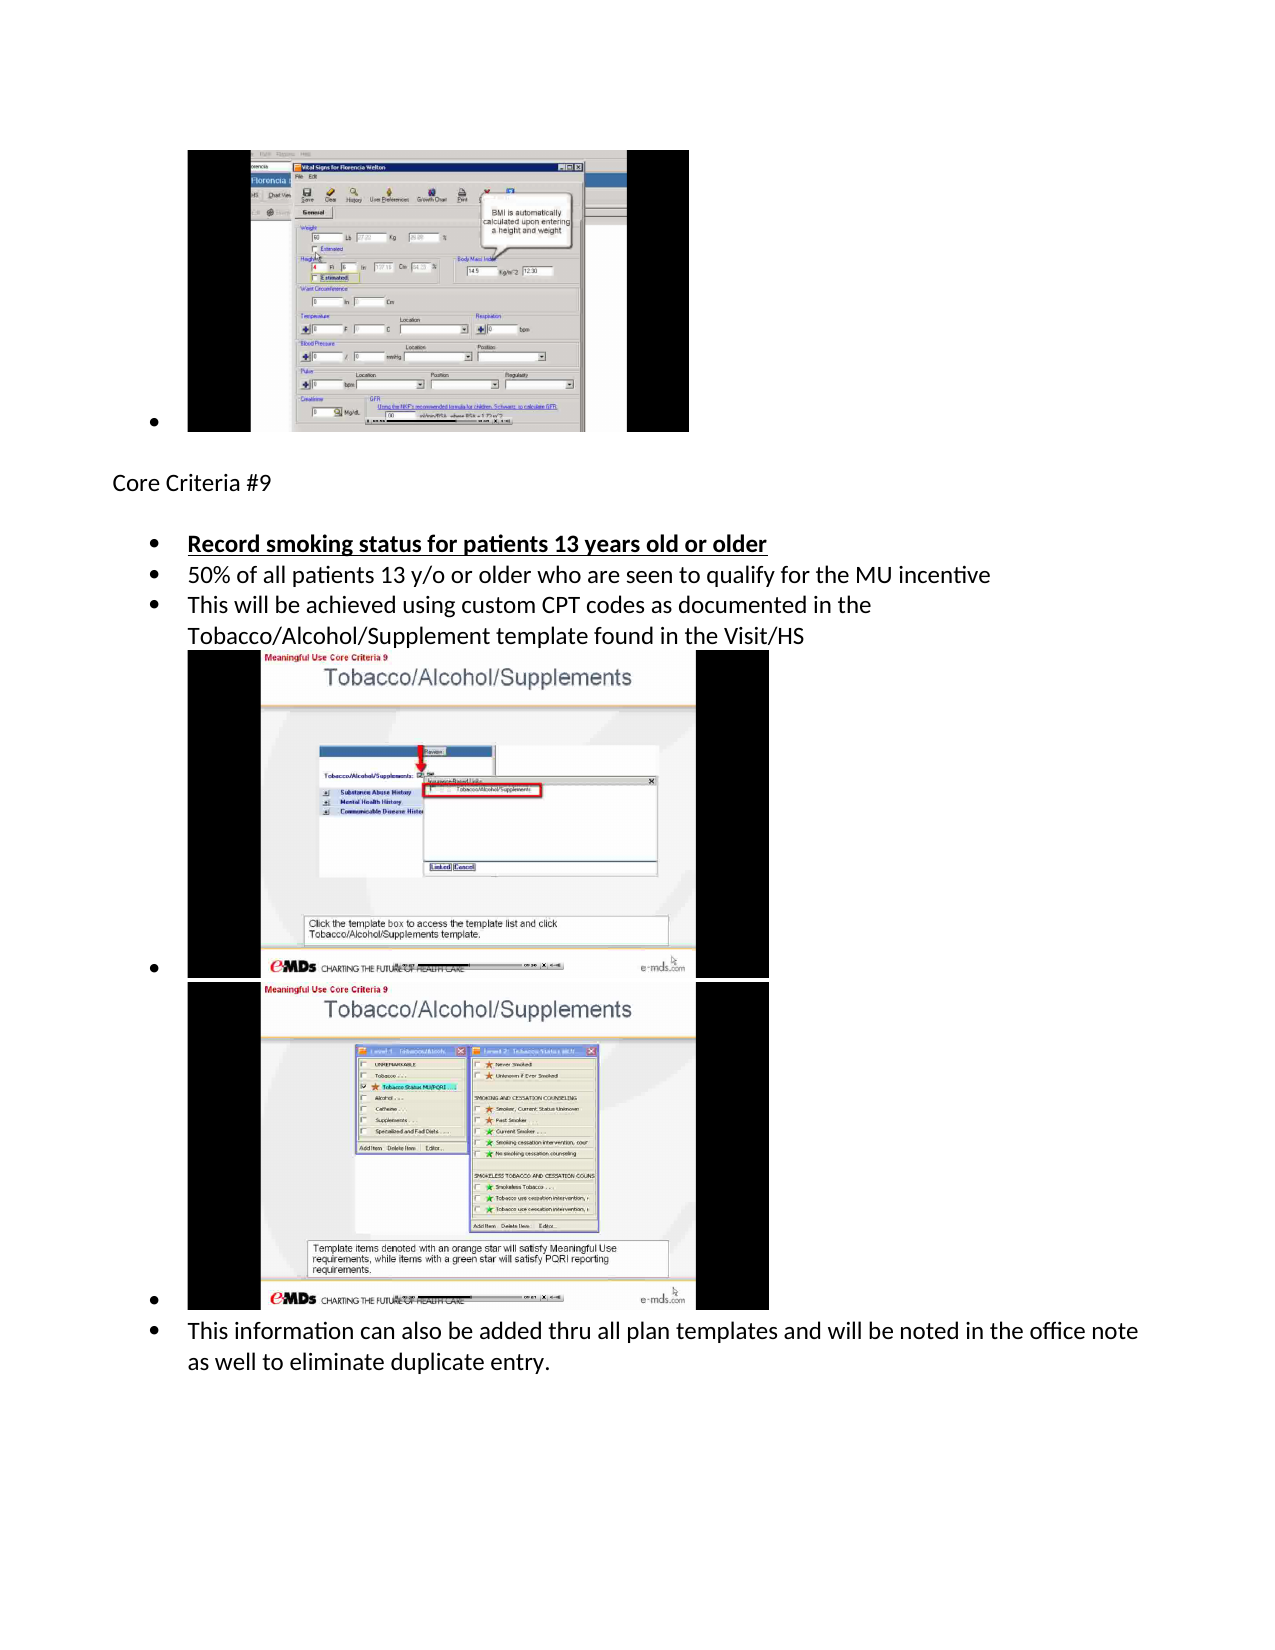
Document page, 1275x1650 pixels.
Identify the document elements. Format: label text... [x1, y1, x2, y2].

list Record smoking status for patients 13 years old or older [150, 528, 1162, 559]
picture [187, 150, 689, 432]
picture [187, 982, 769, 1310]
picture [187, 650, 769, 978]
list This information can also be added thru all plan templates and will be noted in the office note as well to eliminate duplicate entry. [150, 1315, 1162, 1376]
text Core Criteria #9 [112, 467, 1162, 498]
list This will be achieved using custom CPT codes as documented in the Tobacco/Alcohol/Supplement template found in the Visit/HS [150, 589, 1162, 651]
list 50% of all patients 13 y/o or older who are seen to qualify for the MU incentive [150, 559, 1162, 589]
